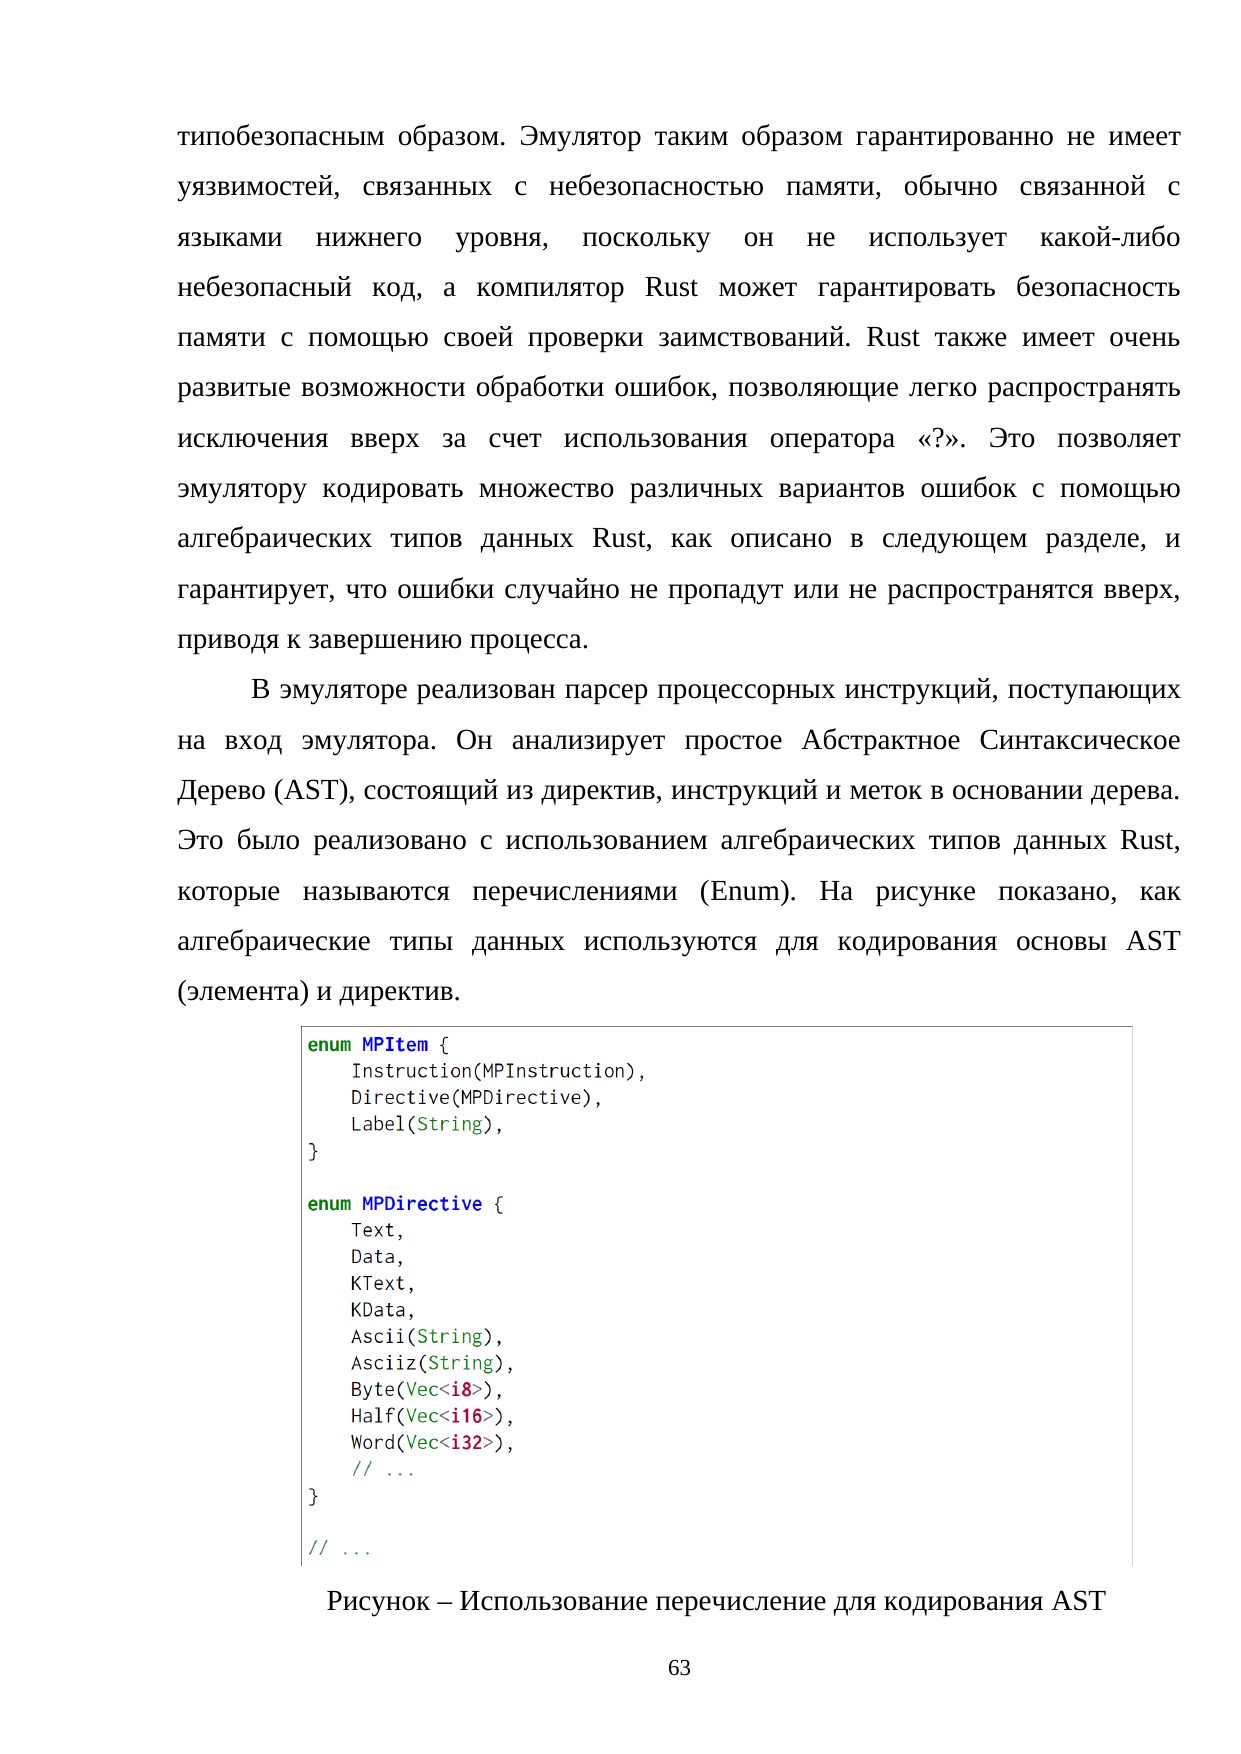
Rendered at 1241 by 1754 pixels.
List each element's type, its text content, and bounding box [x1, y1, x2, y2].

text В эмуляторе реализован парсер процессорных инструкций, поступающих на вход эмулятора. Он анализирует простое Абстрактное Синтаксическое Дерево (AST), состоящий из директив, инструкций и меток в основании дерева. Это было реализовано с использованием алгебраических типов данных Rust, которые называются перечислениями (Enum). На рисунке показано, как алгебраические типы данных используются для кодирования основы AST (элемента) и директив. [177, 671, 1182, 1007]
text Рисунок – Использование перечисление для кодирования AST [177, 1583, 1182, 1616]
picture [300, 1023, 1133, 1566]
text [177, 118, 1182, 655]
